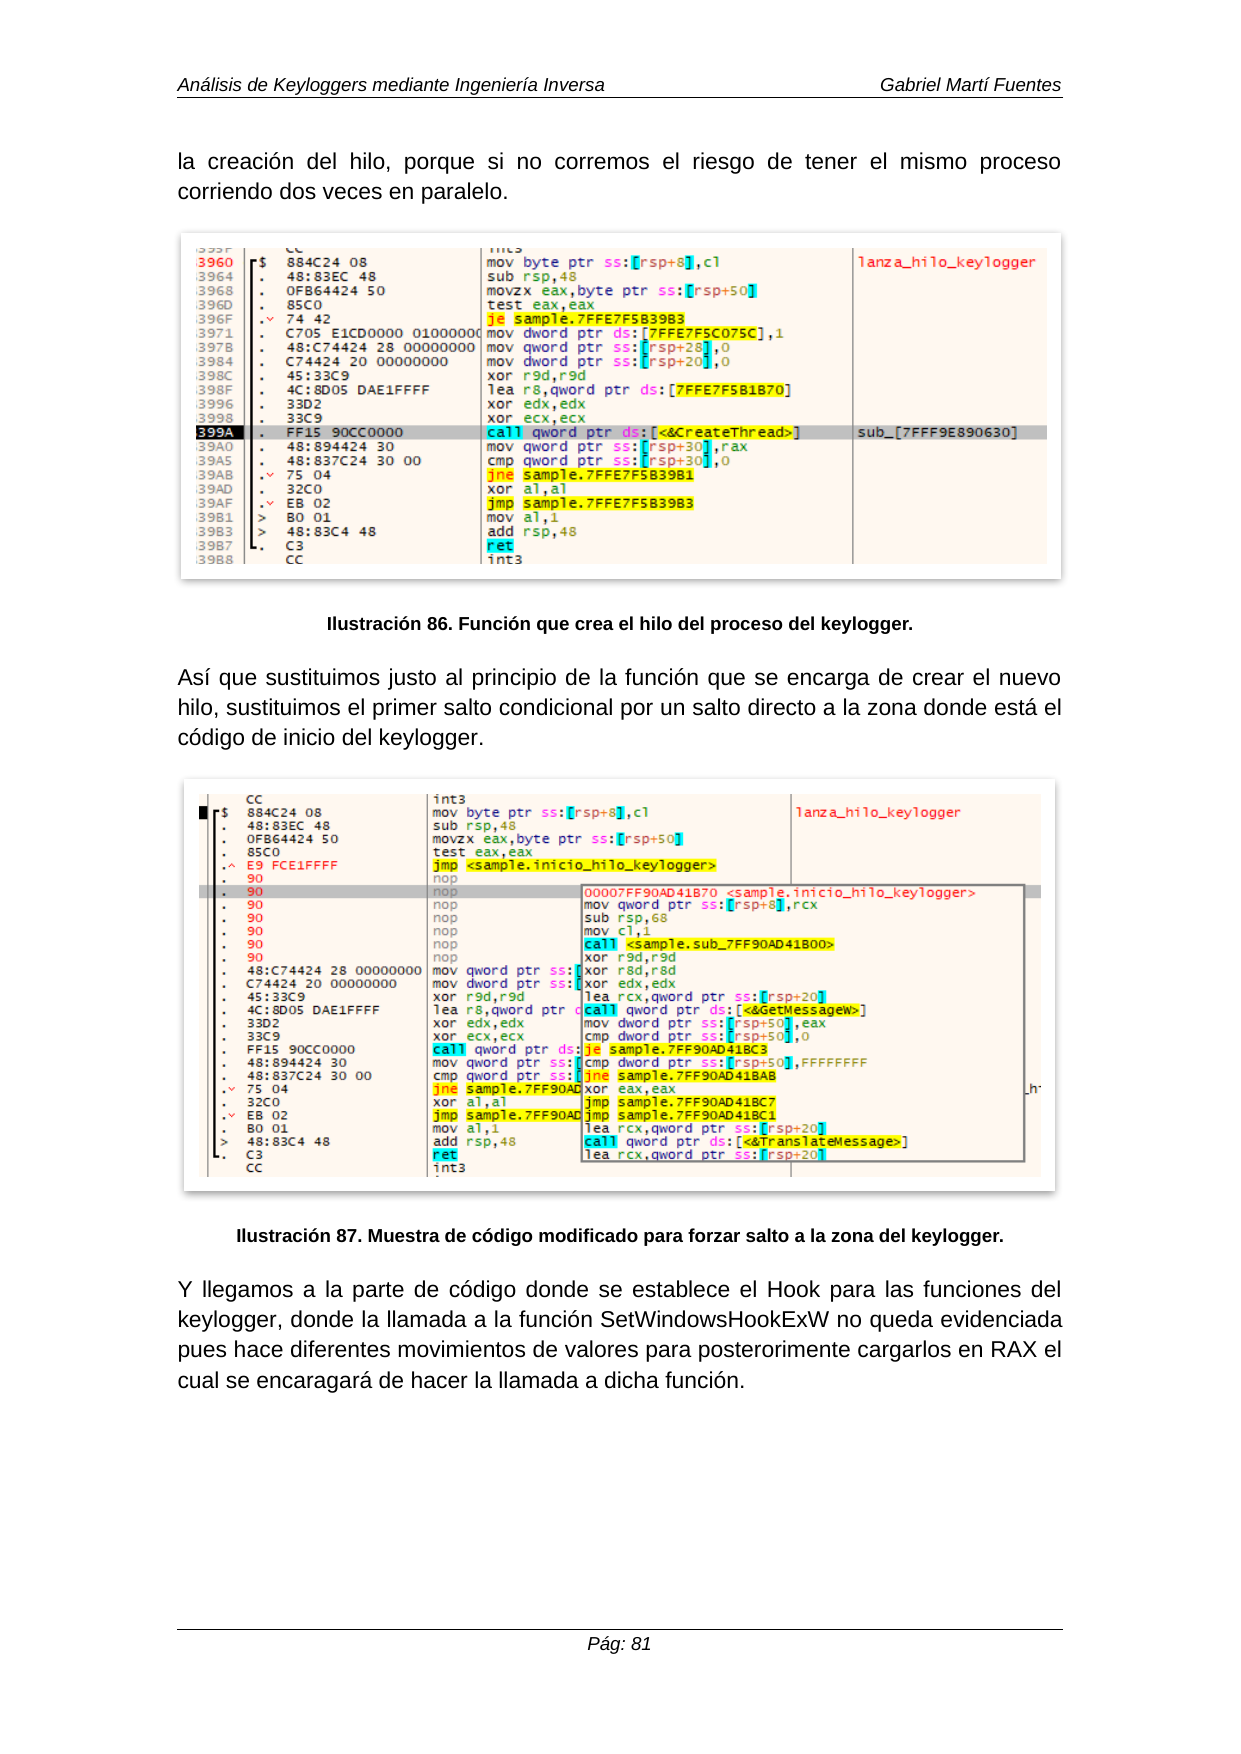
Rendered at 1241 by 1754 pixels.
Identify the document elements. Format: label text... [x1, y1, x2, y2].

text Ilustración 86. Función que crea el hilo del proceso del keylogger. [177, 613, 1063, 635]
picture [199, 794, 1041, 1177]
text Ilustración 87. Muestra de código modificado para forzar salto a la zona del keylogger. [177, 1225, 1063, 1247]
text Así que sustituimos justo al principio de la función que se encarga de crear el nuevo hilo, sustituimos el primer salto condicional por un salto directo a la zona donde está el código de inicio del keylogger. [177, 664, 1063, 751]
picture [196, 248, 1047, 564]
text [177, 148, 1063, 204]
text Y llegamos a la parte de código donde se establece el Hook para las funciones del keylogger, donde la llamada a la función SetWindowsHookExW no queda evidenciada pues hace diferentes movimientos de valores para posterorimente cargarlos en RAX el cual se encaragará de hacer la llamada a dicha función. [177, 1276, 1063, 1393]
